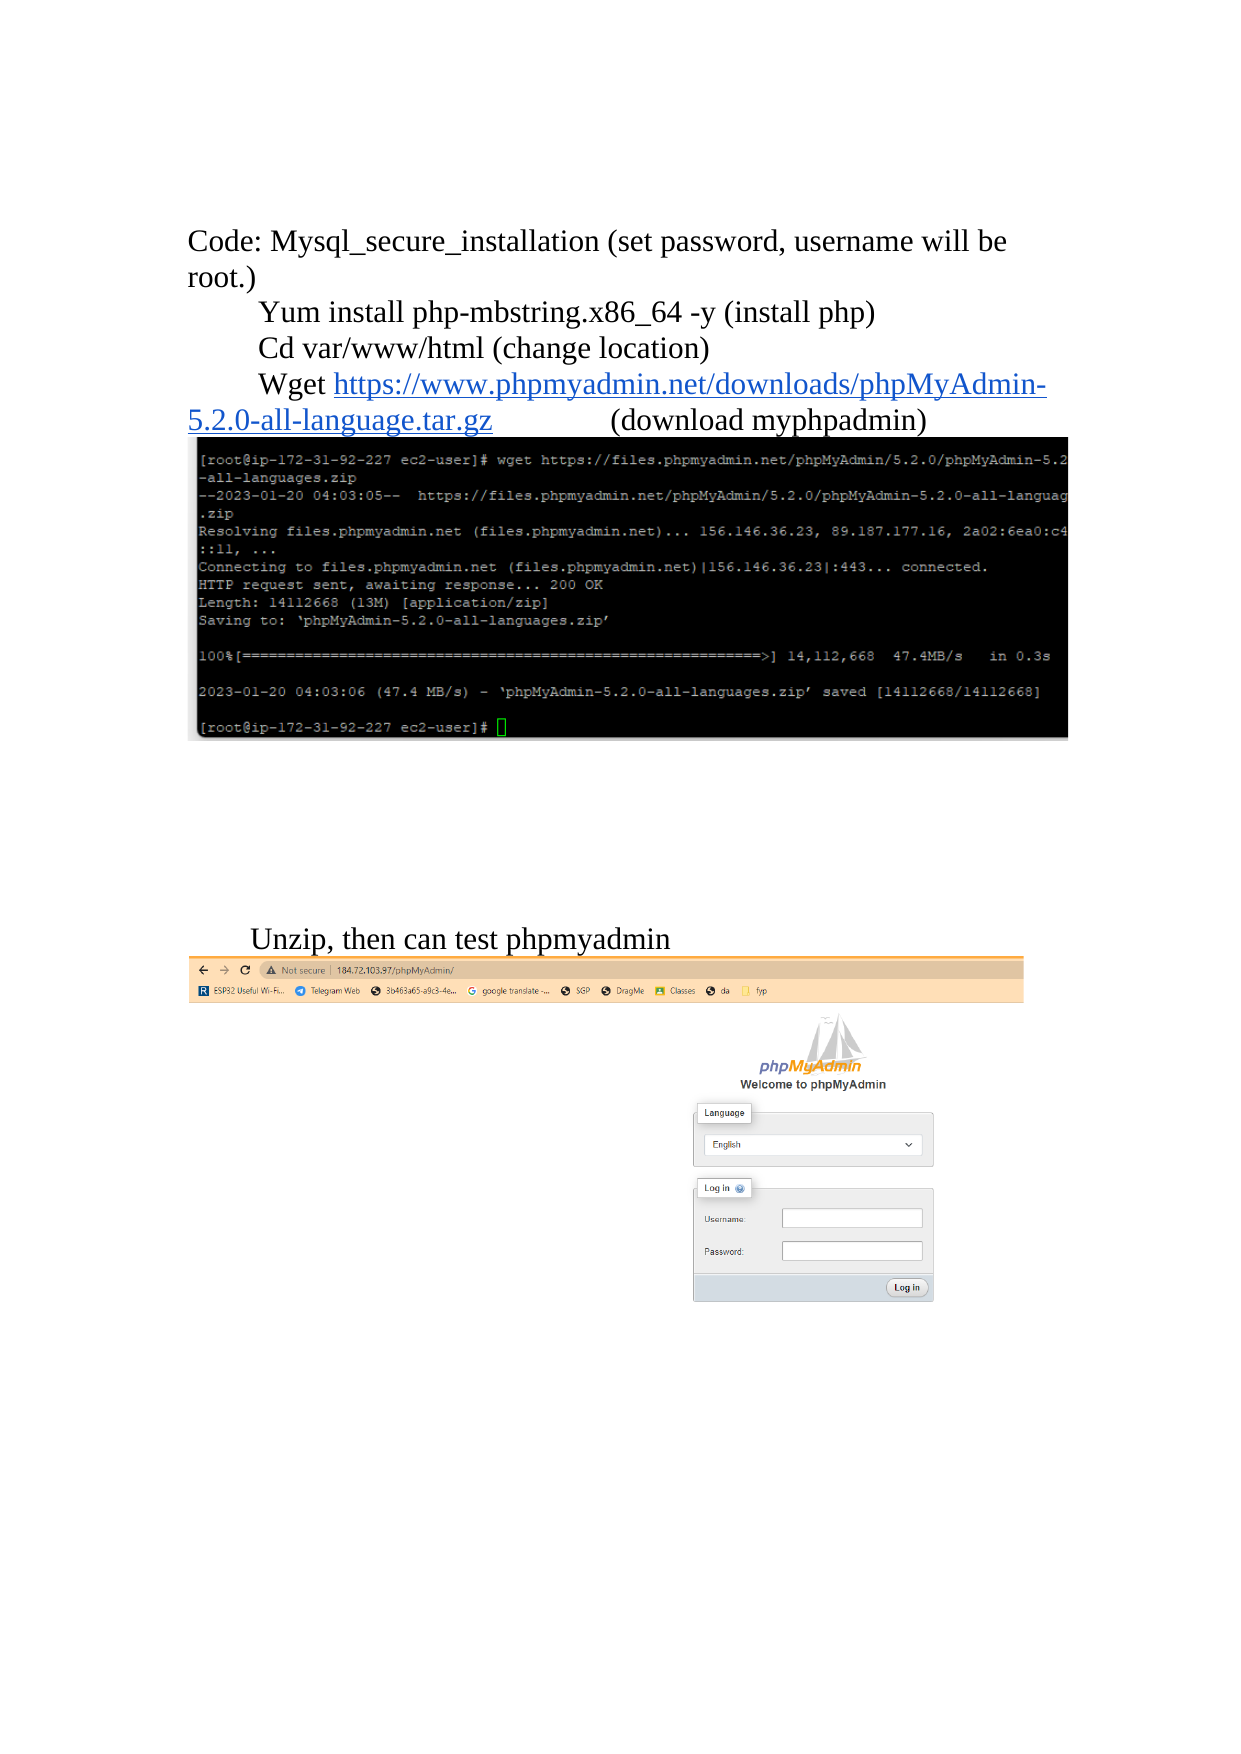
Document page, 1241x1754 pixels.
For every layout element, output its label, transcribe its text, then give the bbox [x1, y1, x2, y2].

picture [187, 437, 1069, 741]
text Yum install php-mbstring.x86_64 -y (install php) [187, 294, 1053, 330]
text Cd var/www/html (change location) [187, 330, 1053, 366]
text Unzip, then can test phpmyadmin [187, 920, 1053, 956]
text Code: Mysql_secure_installation (set password, username will be root.) [187, 222, 1053, 294]
text Wget https://www.phpmyadmin.net/downloads/phpMyAdmin-5.2.0-all-language.tar.gz (download myphpadmin) [187, 366, 1053, 437]
picture [189, 956, 1024, 1357]
